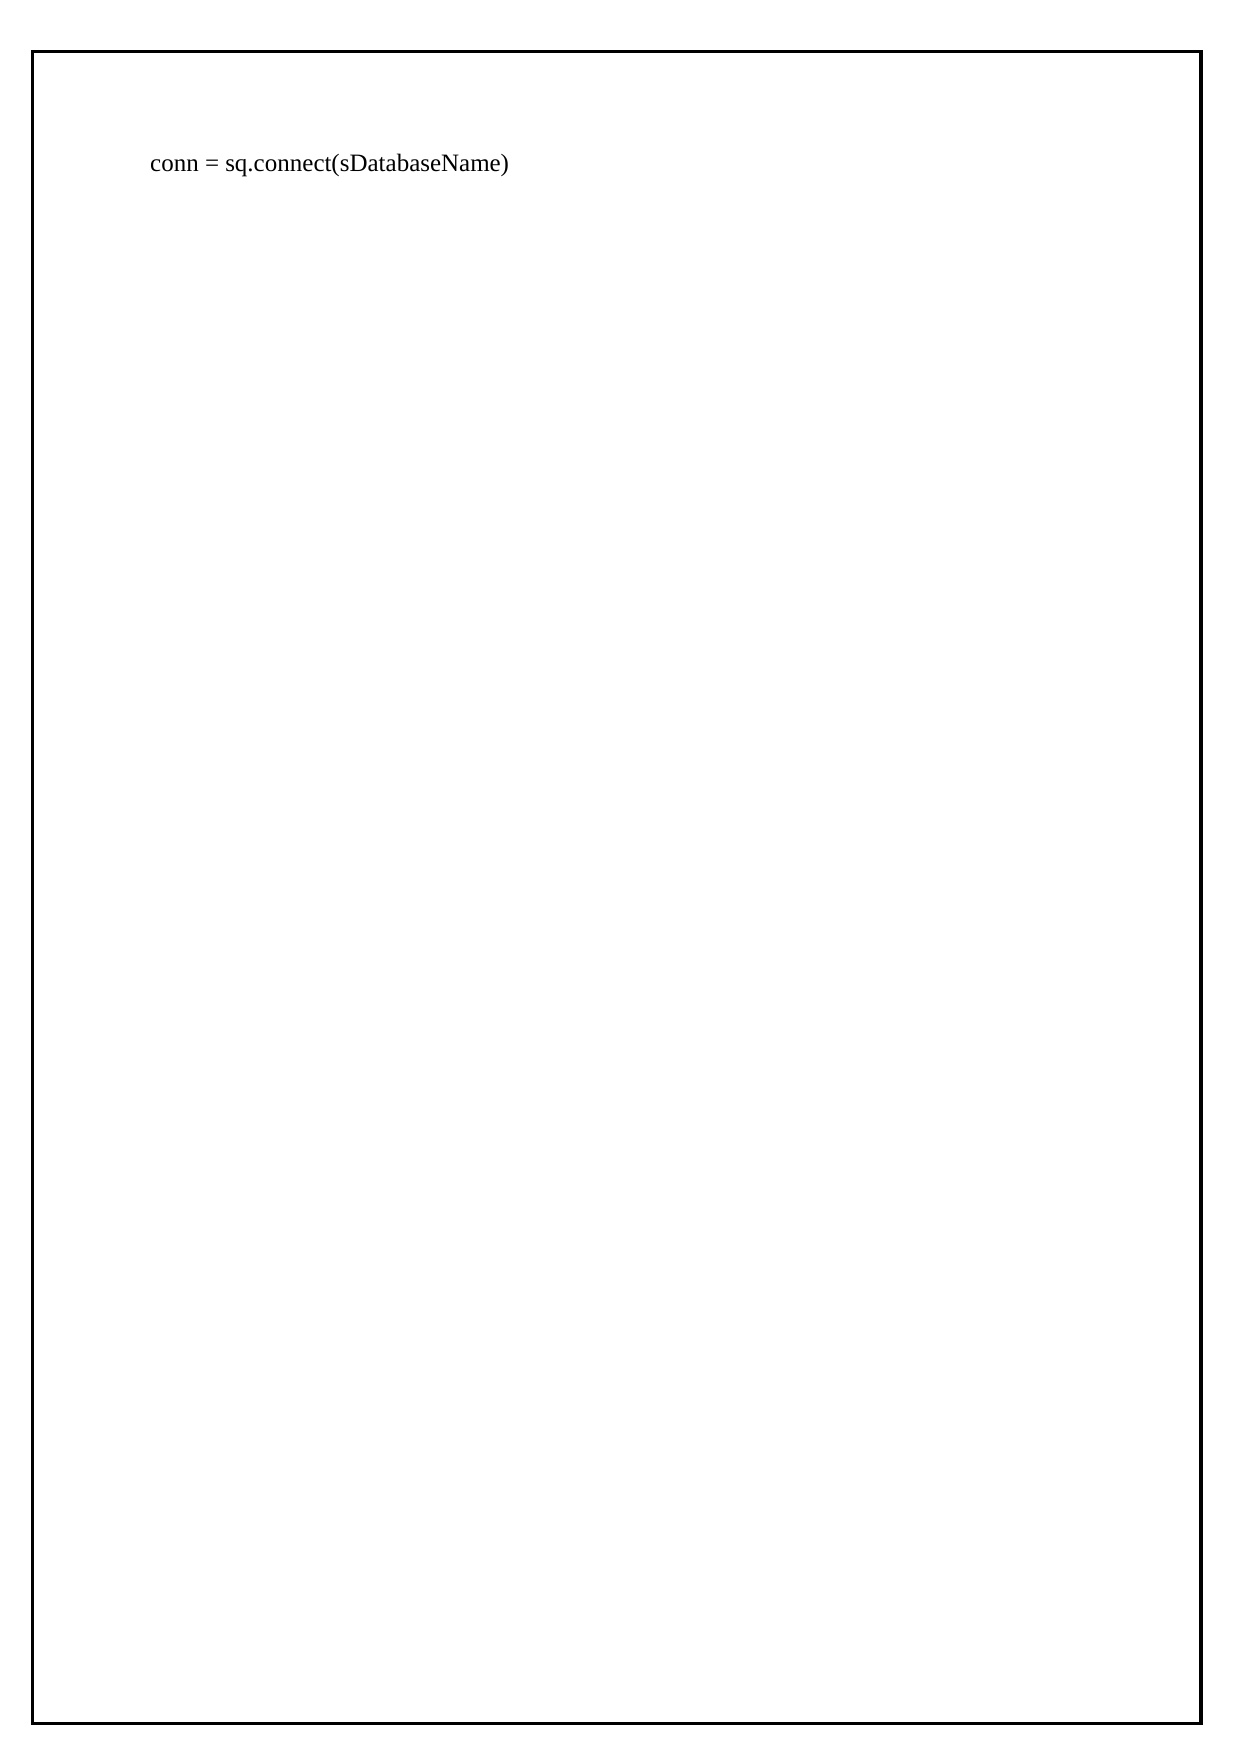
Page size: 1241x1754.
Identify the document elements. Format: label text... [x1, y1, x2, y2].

text conn = sq.connect(sDatabaseName) [150, 148, 1199, 177]
